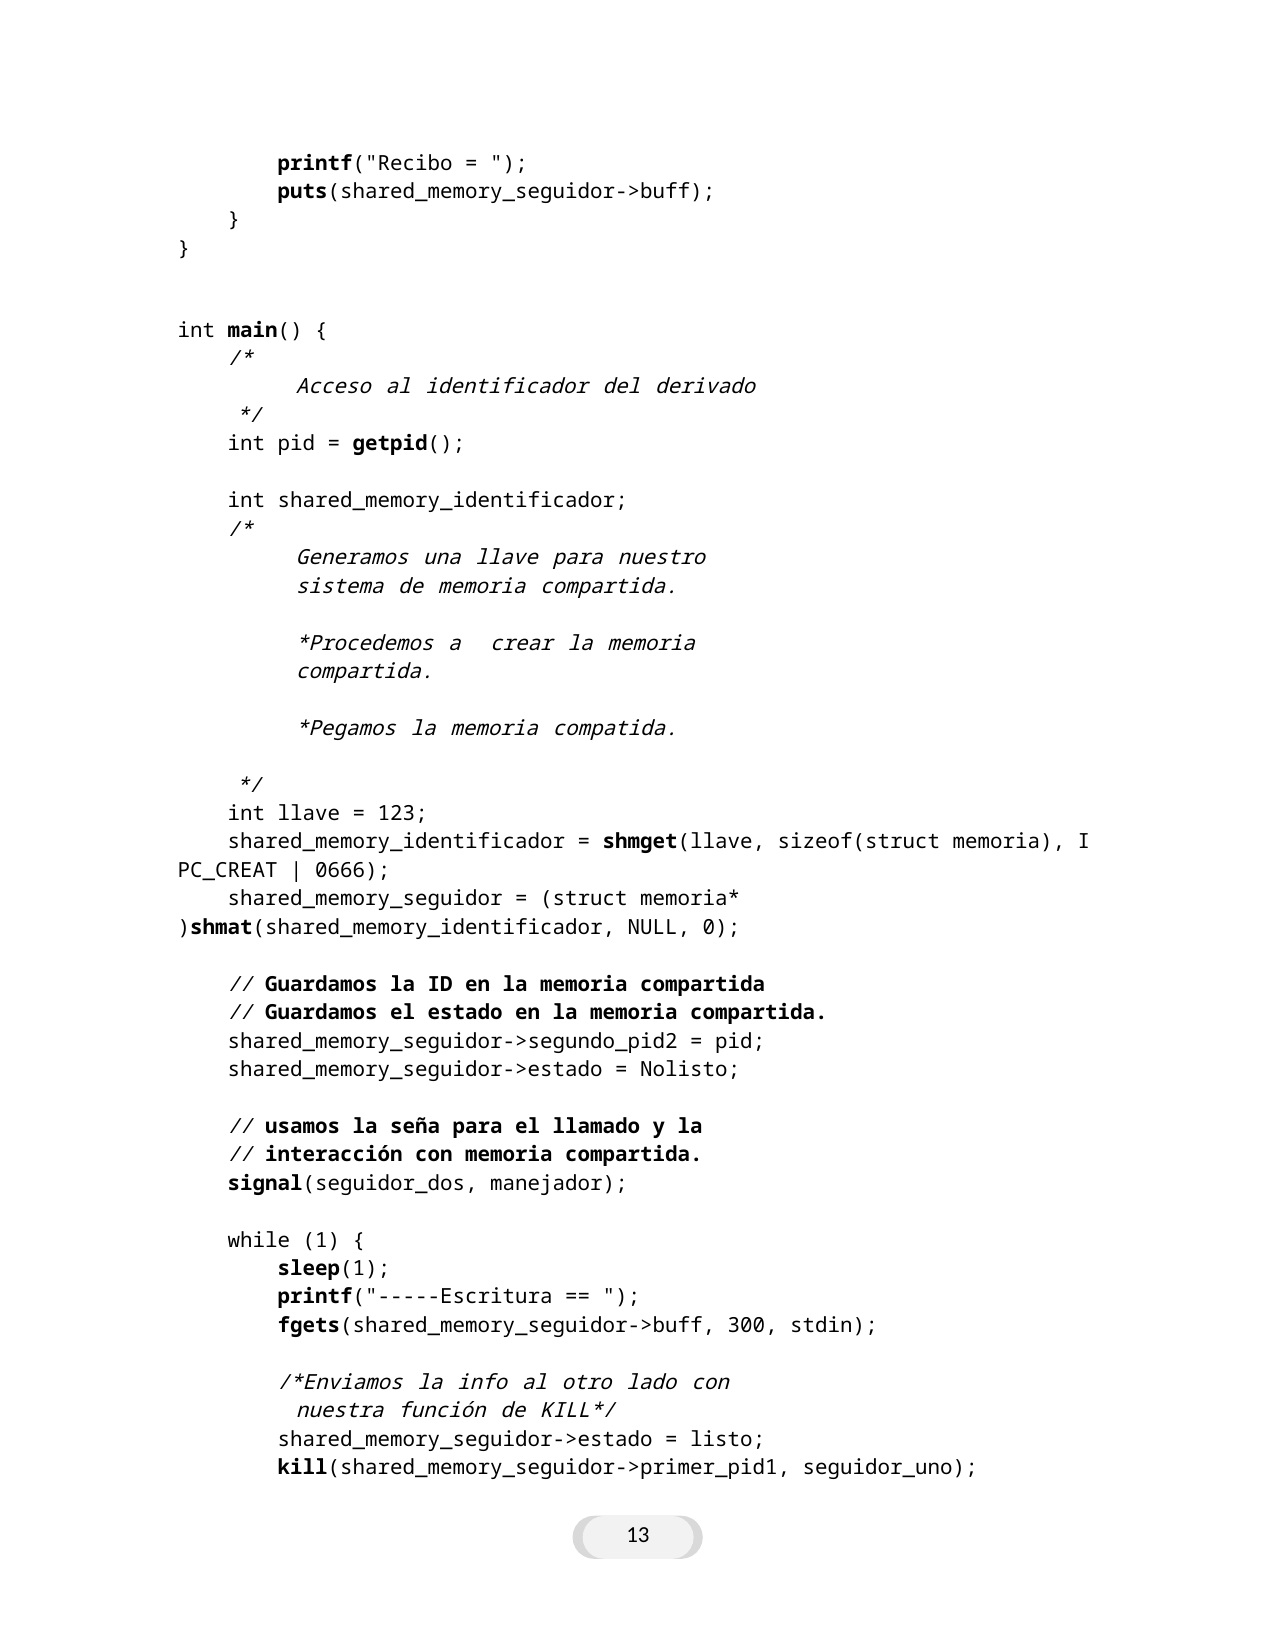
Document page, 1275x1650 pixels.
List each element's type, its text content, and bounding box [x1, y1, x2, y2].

text puts(shared_memory_seguidor->buff); [177, 176, 1098, 204]
text signal(seguidor_dos, manejador); [177, 1168, 1098, 1196]
text */ [177, 770, 1098, 798]
text *Pegamos la memoria compatida. [177, 713, 1098, 741]
text shared_memory_seguidor->estado = Nolisto; [177, 1054, 1098, 1083]
text Generamos una llave para nuestro [177, 542, 1098, 571]
text /* [177, 343, 1098, 372]
text shared_memory_seguidor->segundo_pid2 = pid; [177, 1026, 1098, 1054]
text sleep(1); [177, 1253, 1098, 1282]
text nuestra función de KILL*/ [177, 1395, 1098, 1424]
text shared_memory_seguidor = (struct memoria*)shmat(shared_memory_identificador, NULL, 0); [177, 883, 1098, 940]
text int llave = 123; [177, 798, 1098, 827]
text *Procedemos a crear la memoria [177, 628, 1098, 656]
text } [177, 204, 1098, 233]
text sistema de memoria compartida. [177, 571, 1098, 599]
text compartida. [177, 656, 1098, 684]
text /* [177, 514, 1098, 542]
text // usamos la seña para el llamado y la [177, 1111, 1098, 1139]
text fgets(shared_memory_seguidor->buff, 300, stdin); [177, 1310, 1098, 1338]
text // Guardamos la ID en la memoria compartida [177, 969, 1098, 997]
text } [177, 233, 1098, 261]
text kill(shared_memory_seguidor->primer_pid1, seguidor_uno); [177, 1452, 1098, 1481]
text Acceso al identificador del derivado [177, 372, 1098, 400]
text shared_memory_seguidor->estado = listo; [177, 1424, 1098, 1452]
text int main() { [177, 315, 1098, 343]
text printf("Recibo = "); [177, 148, 1098, 176]
text printf("-----Escritura == "); [177, 1282, 1098, 1310]
text int pid = getpid(); [177, 428, 1098, 457]
text shared_memory_identificador = shmget(llave, sizeof(struct memoria), IPC_CREAT | 0666); [177, 827, 1098, 883]
text while (1) { [177, 1225, 1098, 1253]
text // interacción con memoria compartida. [177, 1139, 1098, 1168]
text // Guardamos el estado en la memoria compartida. [177, 997, 1098, 1026]
text */ [177, 400, 1098, 428]
text int shared_memory_identificador; [177, 485, 1098, 514]
text /*Enviamos la info al otro lado con [177, 1367, 1098, 1395]
